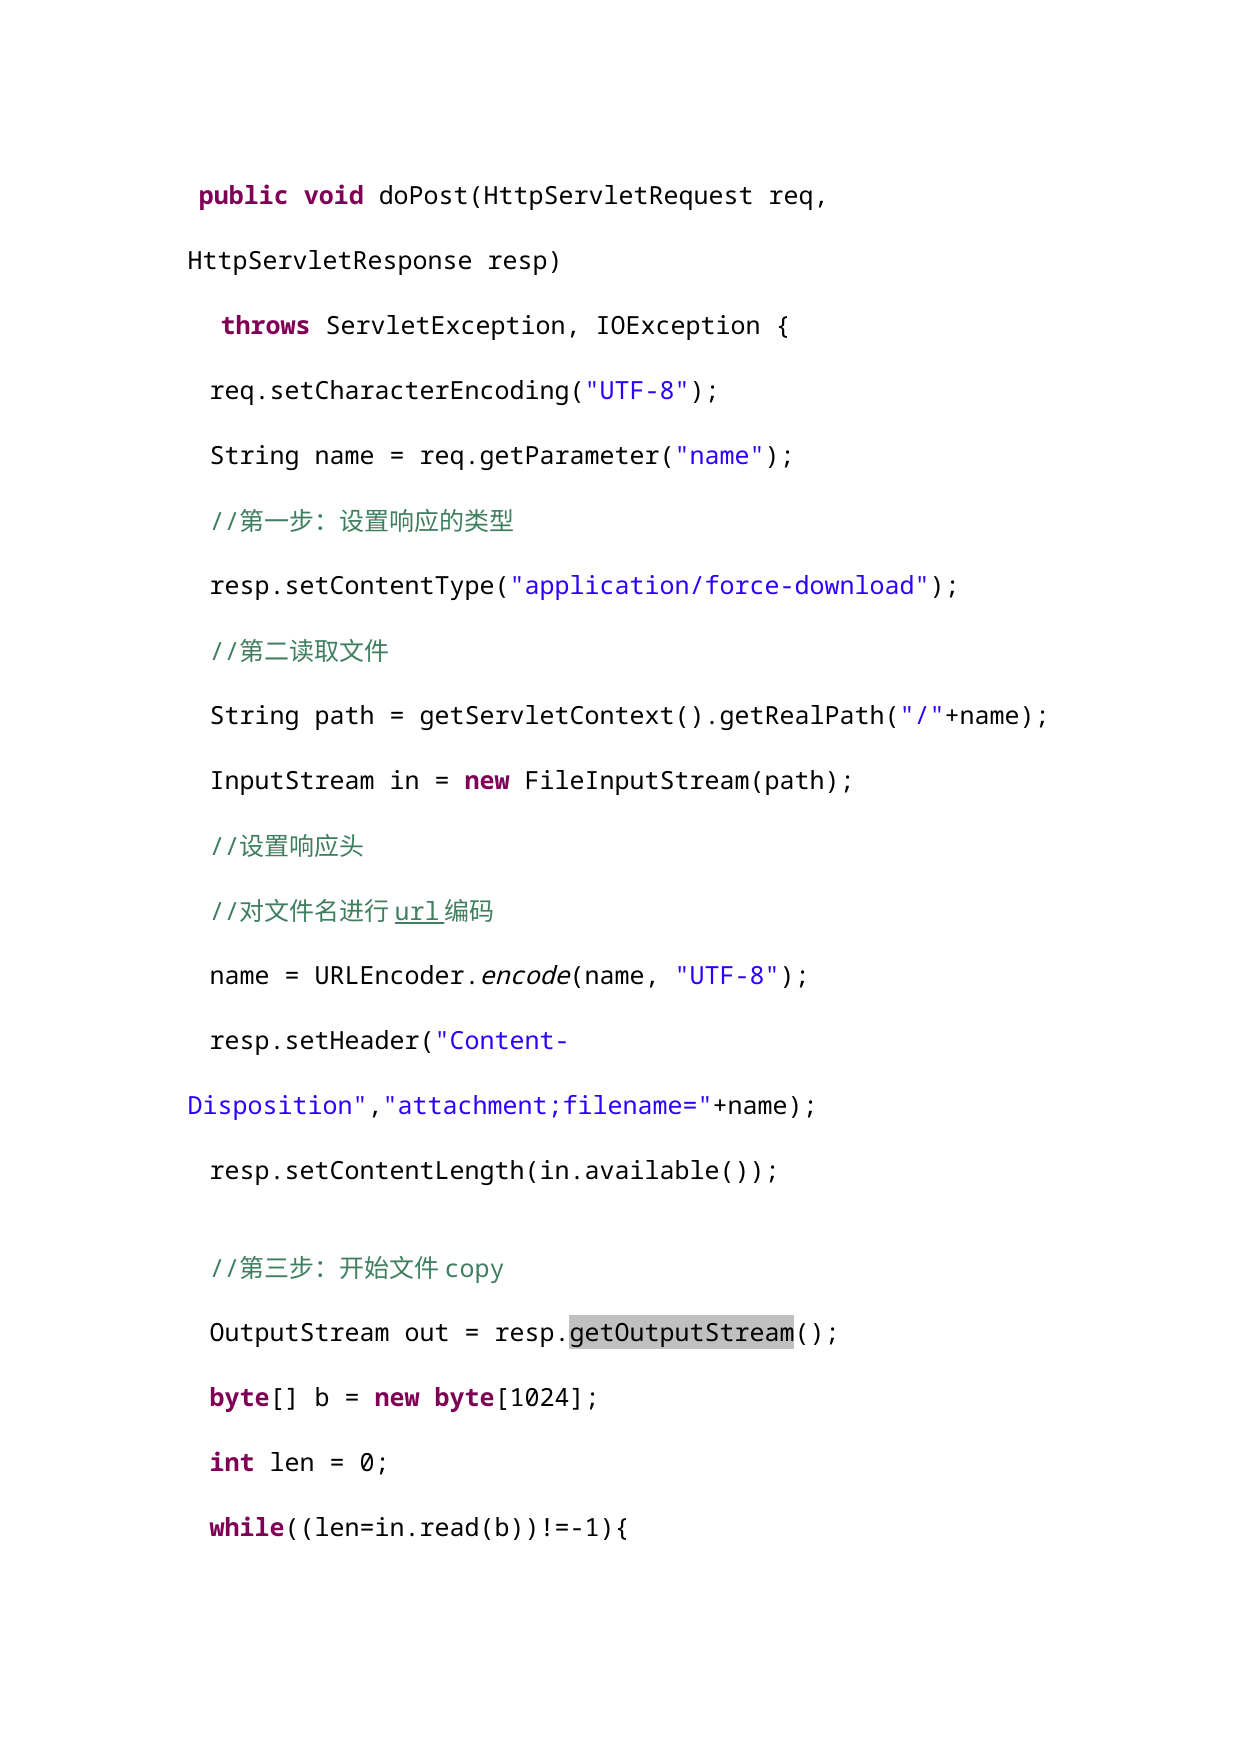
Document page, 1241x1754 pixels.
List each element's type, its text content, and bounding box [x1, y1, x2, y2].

text public void doPost(HttpServletRequest req, HttpServletResponse resp) [187, 162, 1053, 292]
text resp.setContentLength(in.available()); [187, 1137, 1053, 1202]
text //设置响应头 [187, 812, 1053, 877]
text byte[] b = new byte[1024]; [187, 1364, 1053, 1429]
text InputStream in = new FileInputStream(path); [187, 747, 1053, 812]
text while((len=in.read(b))!=-1){ [187, 1494, 1053, 1559]
text throws ServletException, IOException { [187, 292, 1053, 357]
text name = URLEncoder.encode(name, "UTF-8"); [187, 942, 1053, 1007]
text resp.setContentType("application/force-download"); [187, 552, 1053, 617]
text req.setCharacterEncoding("UTF-8"); [187, 357, 1053, 422]
text //对文件名进行url编码 [187, 877, 1053, 942]
text //第二读取文件 [187, 617, 1053, 682]
text int len = 0; [187, 1429, 1053, 1494]
text OutputStream out = resp.getOutputStream(); [187, 1299, 1053, 1364]
text resp.setHeader("Content-Disposition","attachment;filename="+name); [187, 1007, 1053, 1137]
text String path = getServletContext().getRealPath("/"+name); [187, 682, 1053, 747]
text String name = req.getParameter("name"); [187, 422, 1053, 487]
text //第一步：设置响应的类型 [187, 487, 1053, 552]
text //第三步：开始文件copy [187, 1234, 1053, 1299]
